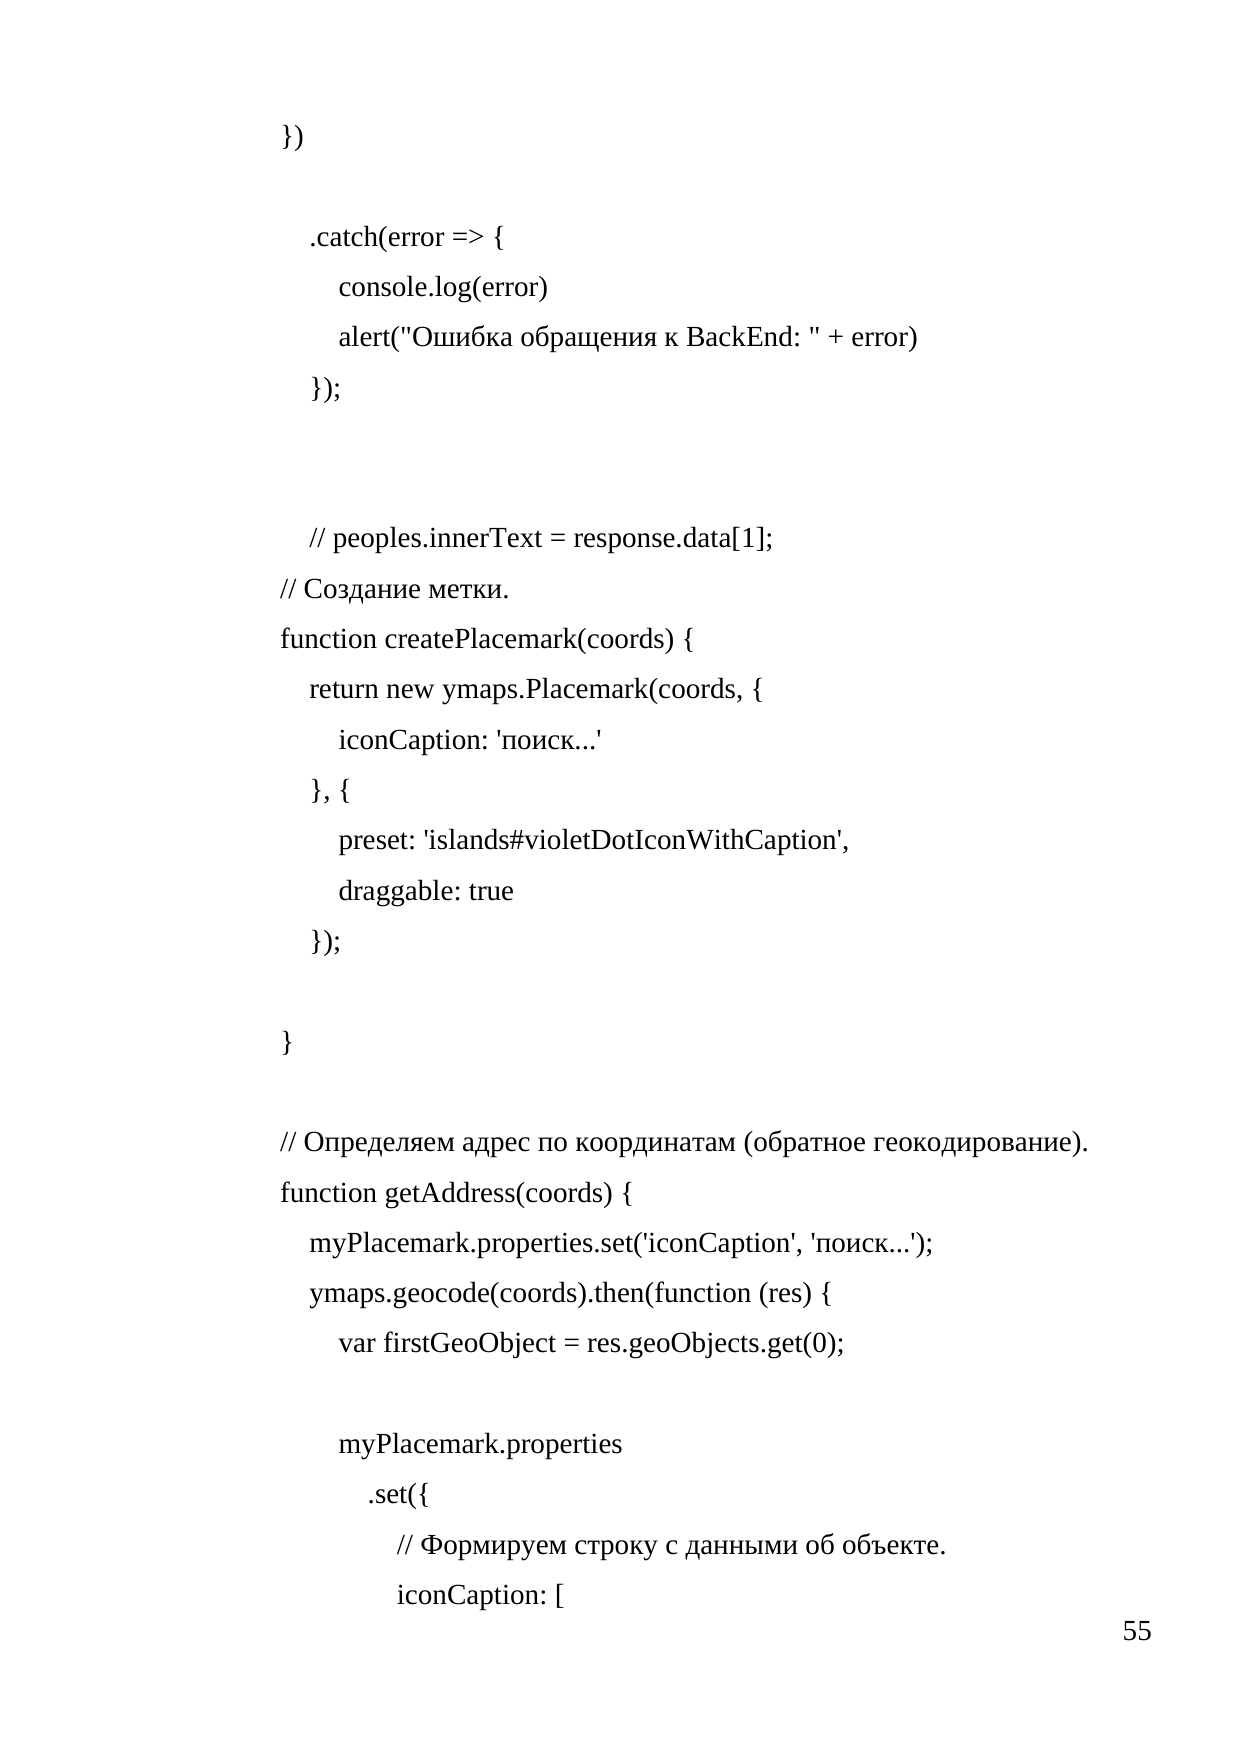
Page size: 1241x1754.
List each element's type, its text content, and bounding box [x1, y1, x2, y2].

text } [148, 1024, 1152, 1057]
text var firstGeoObject = res.geoObjects.get(0); [148, 1326, 1152, 1359]
text // Создание метки. [148, 571, 1152, 604]
text myPlacemark.properties [148, 1426, 1152, 1460]
text iconCaption: 'поиск...' [148, 722, 1152, 755]
text console.log(error) [148, 269, 1152, 303]
text .set({ [148, 1477, 1152, 1510]
text }) [148, 118, 1152, 152]
text // Определяем адрес по координатам (обратное геокодирование). [148, 1124, 1152, 1158]
text // Формируем строку с данными об объекте. [148, 1527, 1152, 1560]
text function createPlacemark(coords) { [148, 621, 1152, 655]
text // peoples.innerText = response.data[1]; [148, 521, 1152, 554]
text return new ymaps.Placemark(coords, { [148, 672, 1152, 705]
text preset: 'islands#violetDotIconWithCaption', [148, 822, 1152, 856]
text draggable: true [148, 873, 1152, 906]
text function getAddress(coords) { [148, 1175, 1152, 1208]
text myPlacemark.properties.set('iconCaption', 'поиск...'); [148, 1225, 1152, 1258]
text alert("Ошибка обращения к BackEnd: " + error) [148, 319, 1152, 353]
text ymaps.geocode(coords).then(function (res) { [148, 1275, 1152, 1309]
text .catch(error => { [148, 219, 1152, 252]
text }); [148, 370, 1152, 403]
text }); [148, 923, 1152, 957]
text }, { [148, 772, 1152, 806]
text iconCaption: [ [148, 1577, 1152, 1611]
